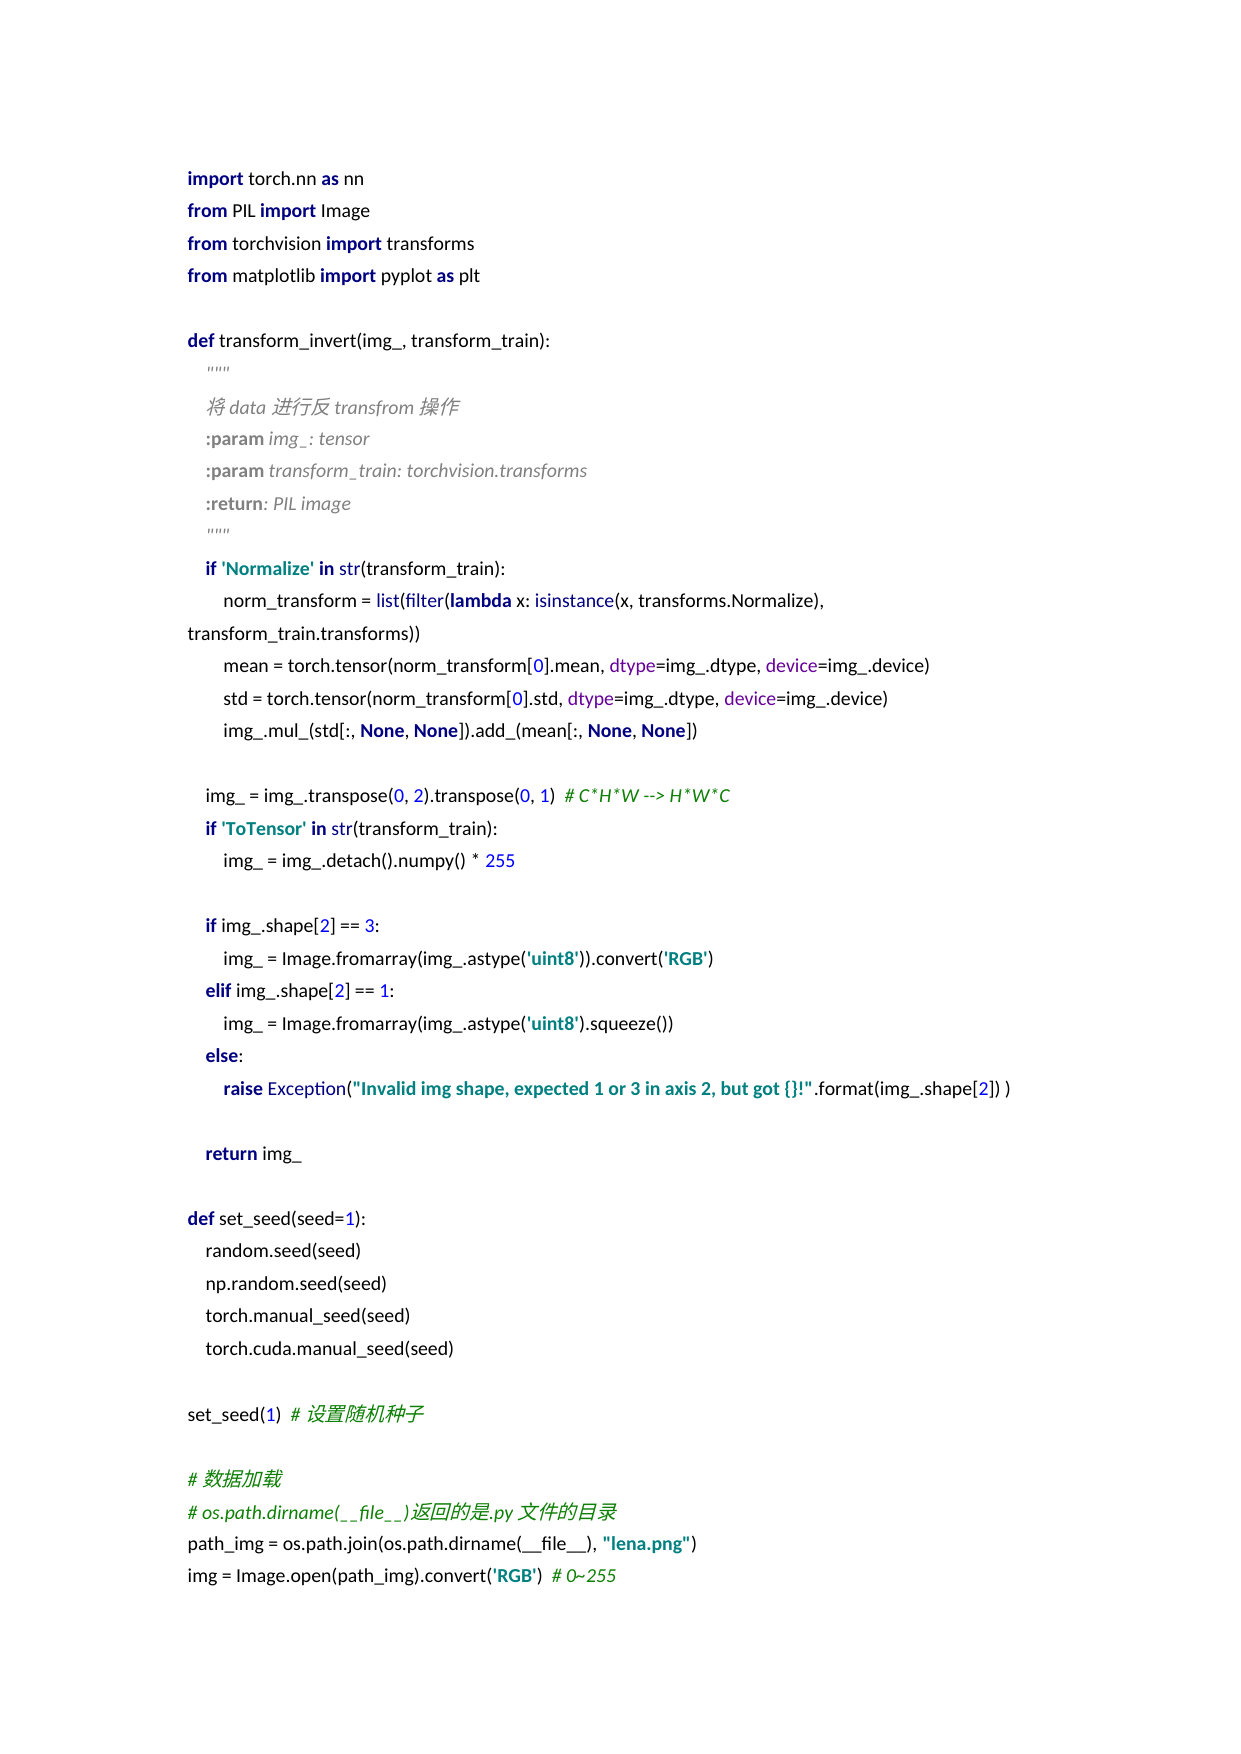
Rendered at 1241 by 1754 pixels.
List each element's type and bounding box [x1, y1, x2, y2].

text [187, 162, 1053, 1592]
